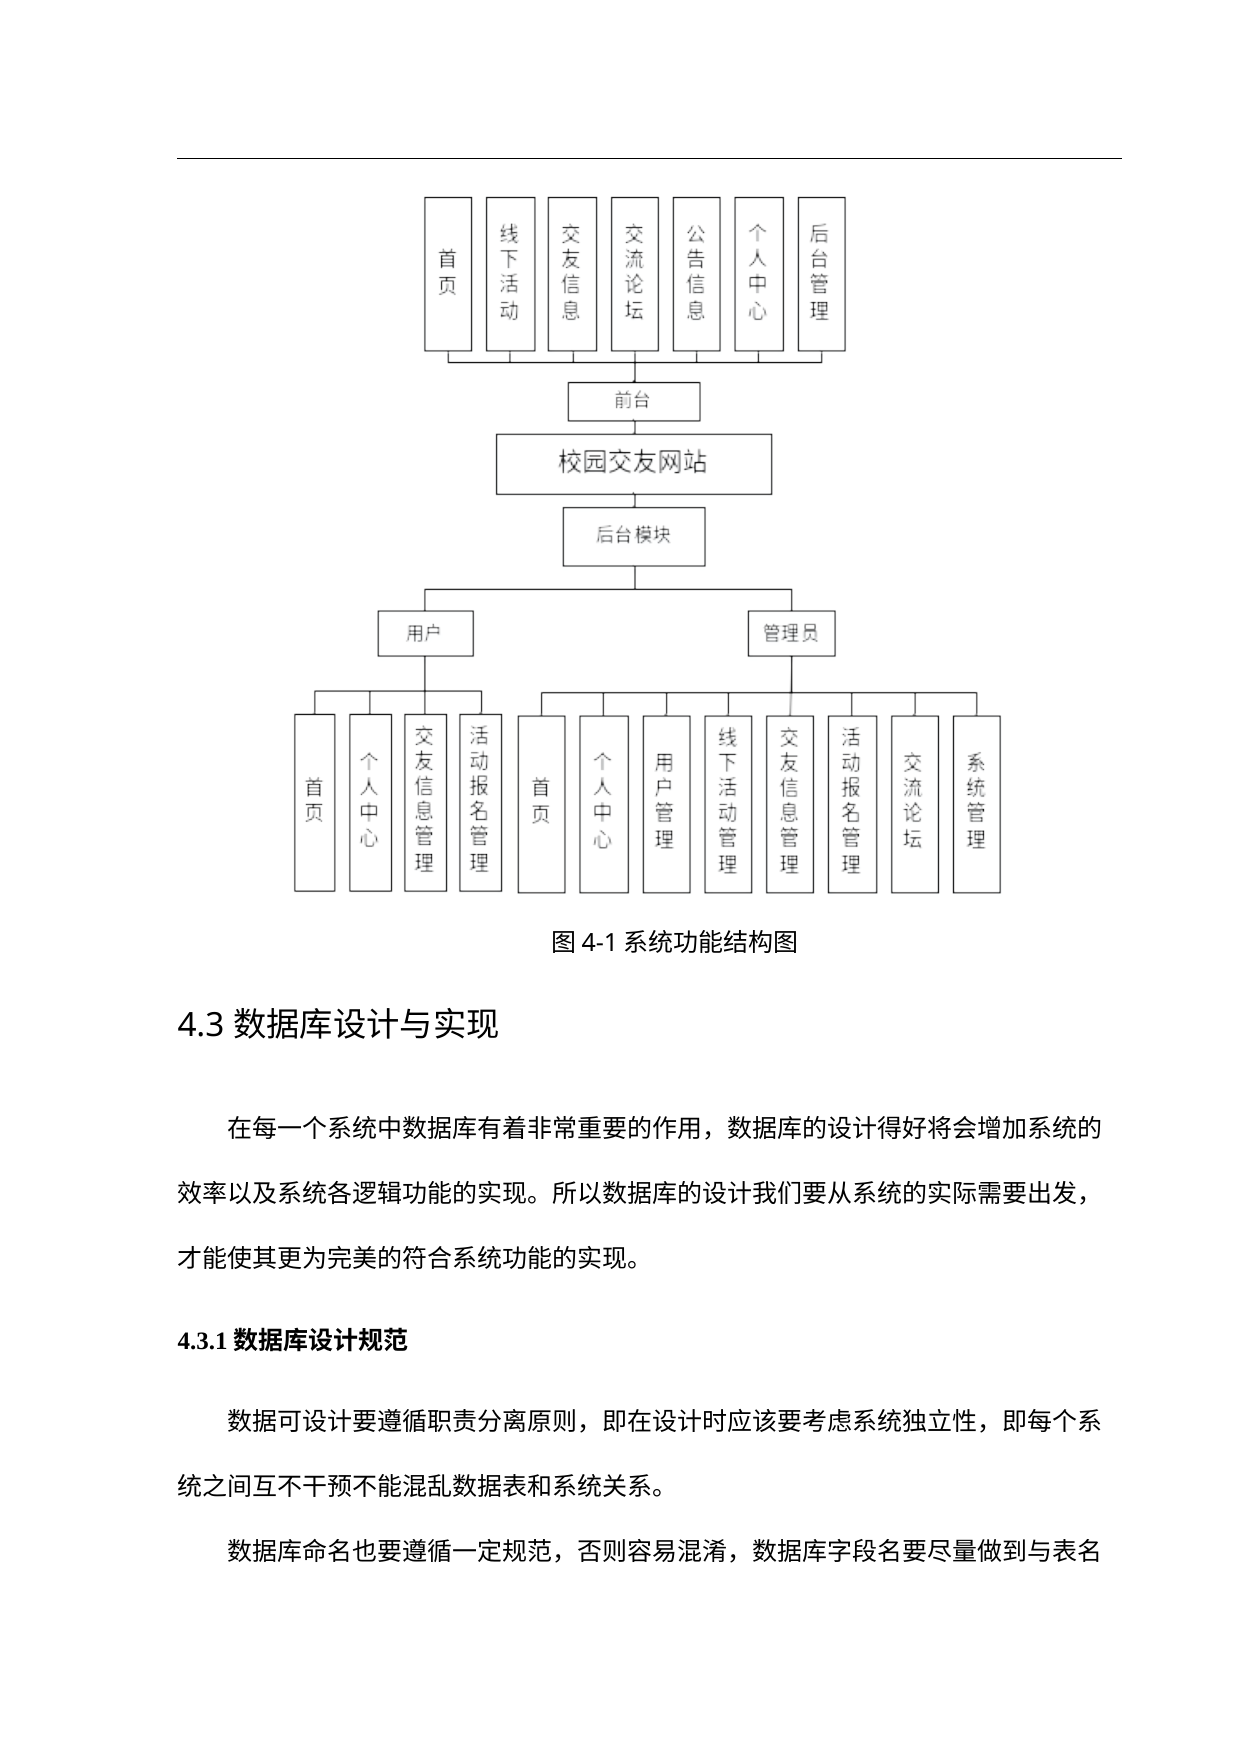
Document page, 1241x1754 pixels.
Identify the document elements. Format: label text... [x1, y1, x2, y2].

subtitle 4.3.1 数据库设计规范 [177, 1306, 1122, 1371]
text 在每一个系统中数据库有着非常重要的作用，数据库的设计得好将会增加系统的效率以及系统各逻辑功能的实现。所以数据库的设计我们要从系统的实际需要出发，才能使其更为完美的符合系统功能的实现。 [177, 1094, 1122, 1289]
subtitle 4.3 数据库设计与实现 [177, 989, 1122, 1054]
text 数据可设计要遵循职责分离原则，即在设计时应该要考虑系统独立性，即每个系统之间互不干预不能混乱数据表和系统关系。 [177, 1387, 1122, 1517]
text 图4-1系统功能结构图 [177, 908, 1122, 973]
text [177, 1517, 1122, 1582]
